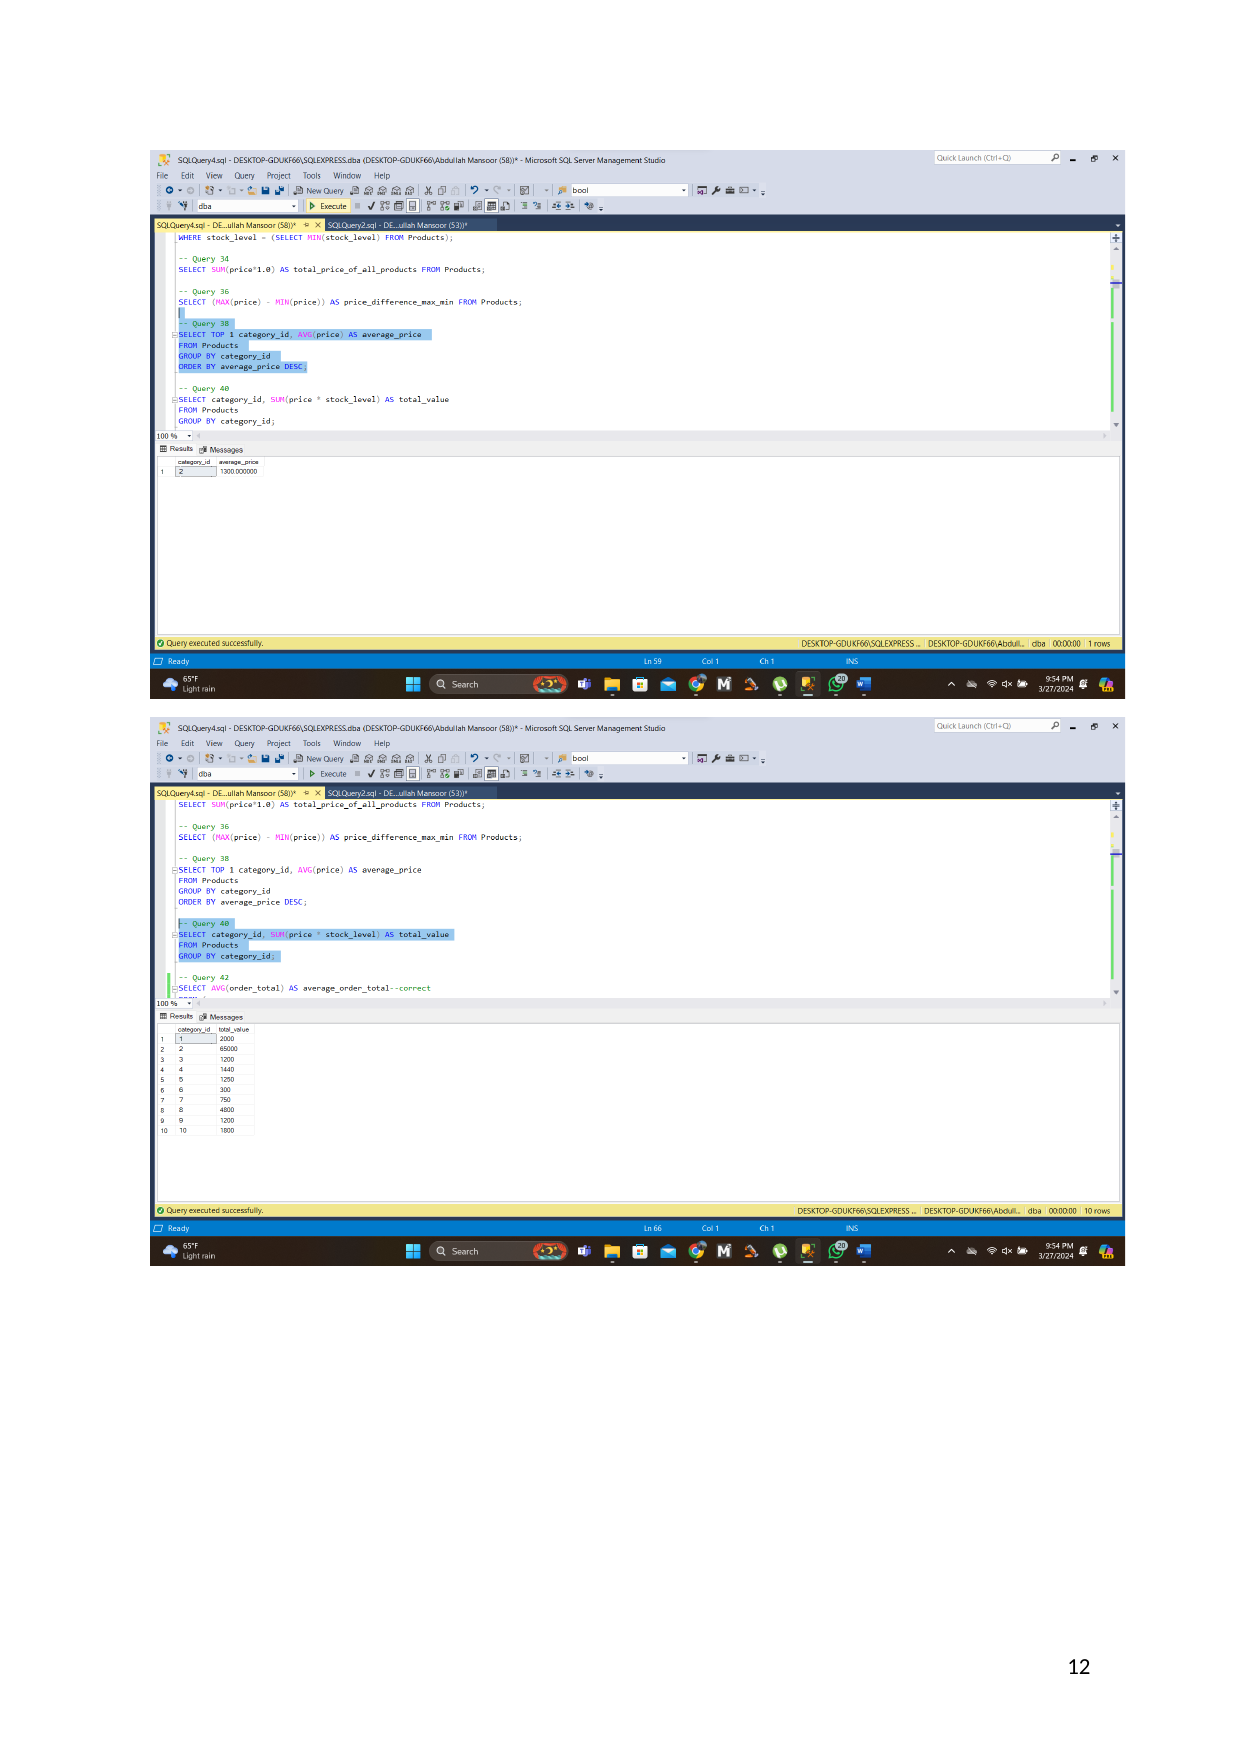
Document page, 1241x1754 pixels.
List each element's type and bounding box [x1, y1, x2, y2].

picture [150, 717, 1125, 1266]
picture [150, 150, 1125, 699]
